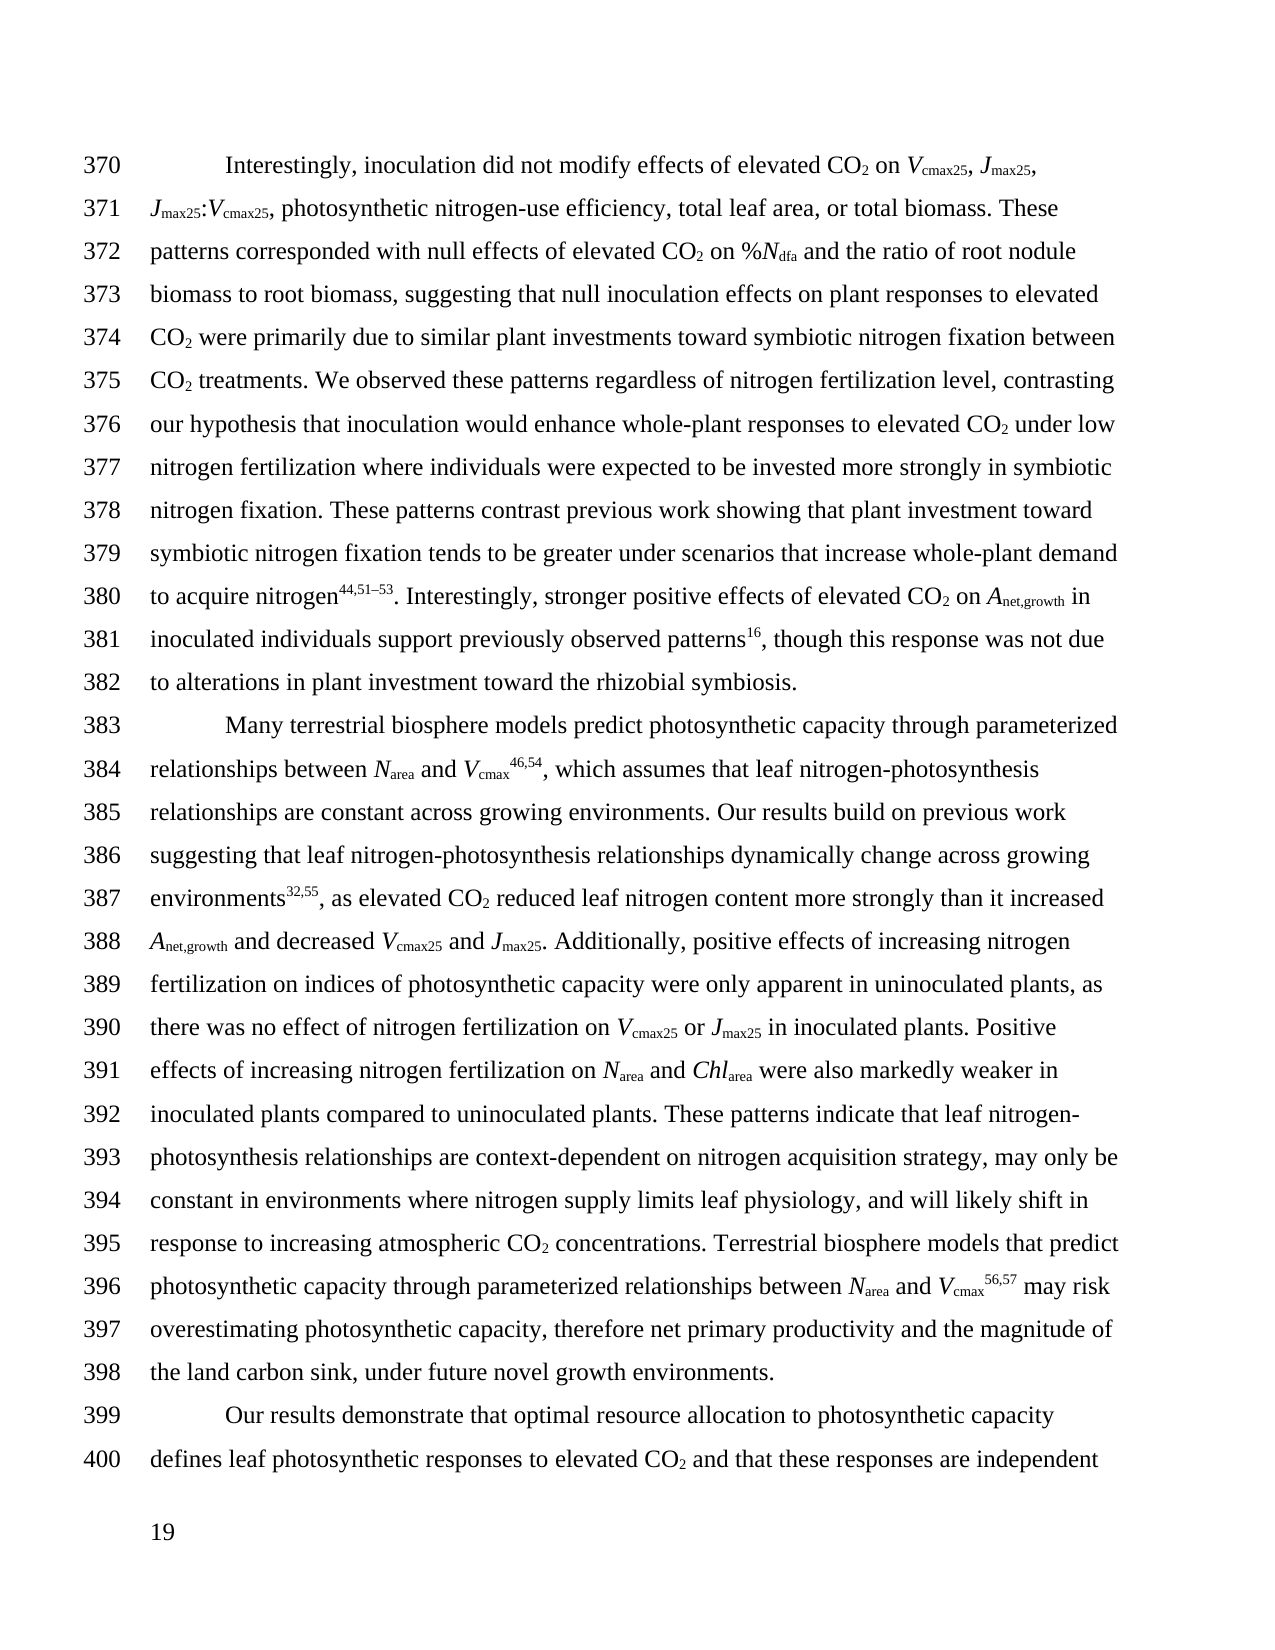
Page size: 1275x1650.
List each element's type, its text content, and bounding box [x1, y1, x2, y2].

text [150, 1401, 1125, 1472]
text Many terrestrial biosphere models predict photosynthetic capacity through parameterized relationships between Narea and Vcmax46,54, which assumes that leaf nitrogen-photosynthesis relationships are constant across growing environments. Our results build on previous work suggesting that leaf nitrogen-photosynthesis relationships dynamically change across growing environments32,55, as elevated CO2 reduced leaf nitrogen content more strongly than it increased Anet,growth and decreased Vcmax25 and Jmax25. Additionally, positive effects of increasing nitrogen fertilization on indices of photosynthetic capacity were only apparent in uninoculated plants, as there was no effect of nitrogen fertilization on Vcmax25 or Jmax25 in inoculated plants. Positive effects of increasing nitrogen fertilization on Narea and Chlarea were also markedly weaker in inoculated plants compared to uninoculated plants. These patterns indicate that leaf nitrogen-photosynthesis relationships are context-dependent on nitrogen acquisition strategy, may only be constant in environments where nitrogen supply limits leaf physiology, and will likely shift in response to increasing atmospheric CO2 concentrations. Terrestrial biosphere models that predict photosynthetic capacity through parameterized relationships between Narea and Vcmax56,57 may risk overestimating photosynthetic capacity, therefore net primary productivity and the magnitude of the land carbon sink, under future novel growth environments. [150, 711, 1125, 1386]
text Interestingly, inoculation did not modify effects of elevated CO2 on Vcmax25, Jmax25, Jmax25:Vcmax25, photosynthetic nitrogen-use efficiency, total leaf area, or total biomass. These patterns corresponded with null effects of elevated CO2 on %Ndfa and the ratio of root nodule biomass to root biomass, suggesting that null inoculation effects on plant responses to elevated CO2 were primarily due to similar plant investments toward symbiotic nitrogen fixation between CO2 treatments. We observed these patterns regardless of nitrogen fertilization level, contrasting our hypothesis that inoculation would enhance whole-plant responses to elevated CO2 under low nitrogen fertilization where individuals were expected to be invested more strongly in symbiotic nitrogen fixation. These patterns contrast previous work showing that plant investment toward symbiotic nitrogen fixation tends to be greater under scenarios that increase whole-plant demand to acquire nitrogen44,51–53. Interestingly, stronger positive effects of elevated CO2 on Anet,growth in inoculated individuals support previously observed patterns16, though this response was not due to alterations in plant investment toward the rhizobial symbiosis. [150, 150, 1125, 696]
